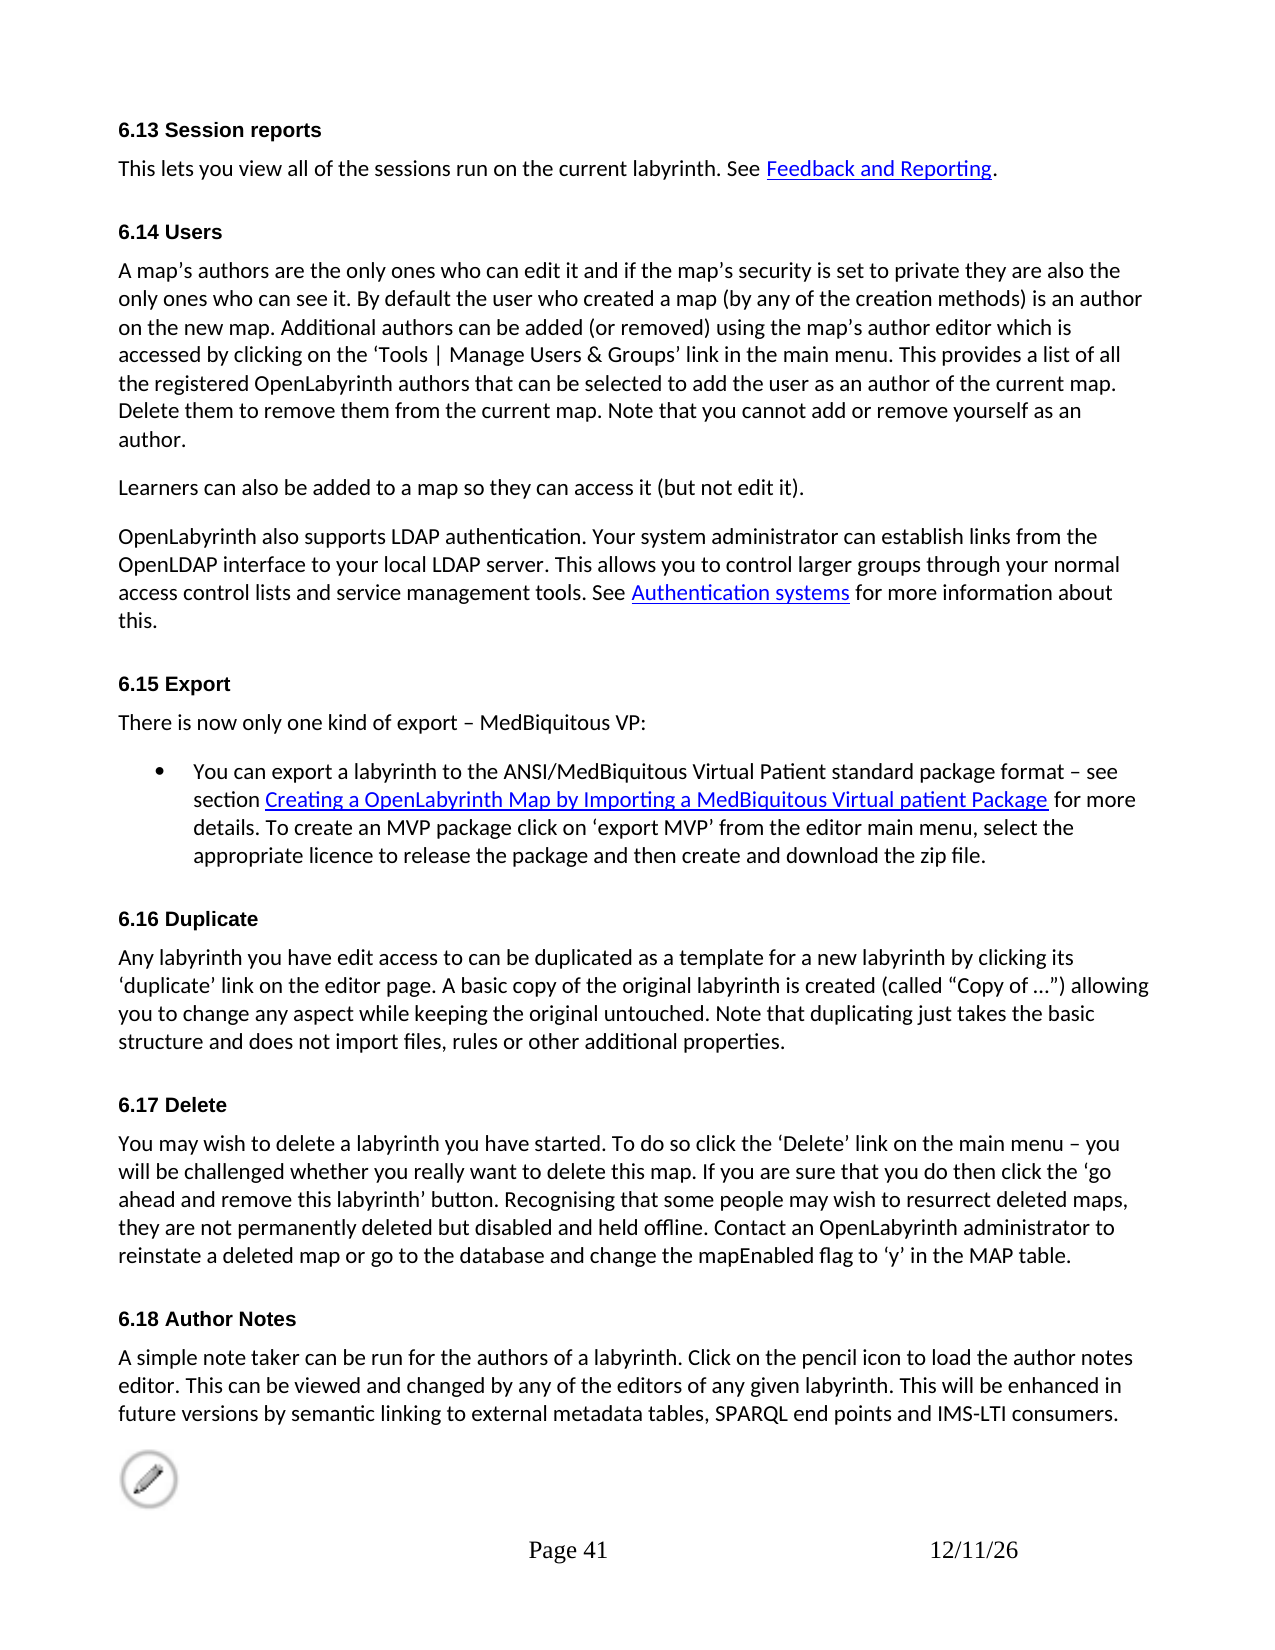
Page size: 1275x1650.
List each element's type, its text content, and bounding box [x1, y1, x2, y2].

text Any labyrinth you have edit access to can be duplicated as a template for a new labyrinth by clicking its ‘duplicate’ link on the editor page. A basic copy of the original labyrinth is created (called “Copy of …”) allowing you to change any aspect while keeping the original untouched. Note that duplicating just takes the basic structure and does not import files, rules or other additional properties. [118, 943, 1157, 1055]
text This lets you view all of the sessions run on the current labyrinth. See Feedback and Reporting. [118, 154, 1157, 183]
text A simple note taker can be run for the authors of a labyrinth. Click on the pencil icon to load the author notes editor. This can be viewed and changed by any of the editors of any given labyrinth. This will be enhanced in future versions by semantic linking to external metadata tables, SPARQL end points and IMS-LTI consumers. [118, 1343, 1157, 1427]
subtitle Author Notes [118, 1307, 1157, 1331]
picture [118, 1448, 182, 1513]
text You may wish to delete a labyrinth you have started. To do so click the ‘Delete’ link on the main menu – you will be challenged whether you really want to delete this map. If you are sure that you do then click the ‘go ahead and remove this labyrinth’ button. Recognising that some people may wish to resurrect deleted maps, they are not permanently deleted but disabled and held offline. Contact an OpenLabyrinth administrator to reinstate a deleted map or go to the database and change the mapEnabled flag to ‘y’ in the MAP table. [118, 1129, 1157, 1269]
subtitle Delete [118, 1093, 1157, 1117]
text Learners can also be added to a map so they can access it (but not edit it). [118, 473, 1157, 502]
list You can export a labyrinth to the ANSI/MedBiquitous Virtual Patient standard package format – see section Creating a OpenLabyrinth Map by Importing a MedBiquitous Virtual patient Package for more details. To create an MVP package click on ‘export MVP’ from the editor main menu, select the appropriate licence to release the package and then create and download the zip file. [156, 757, 1157, 869]
subtitle Duplicate [118, 907, 1157, 931]
text There is now only one kind of export – MedBiquitous VP: [118, 708, 1157, 736]
subtitle Session reports [118, 118, 1157, 142]
text A map’s authors are the only ones who can edit it and if the map’s security is set to private they are also the only ones who can see it. By default the user who created a map (by any of the creation methods) is an author on the new map. Additional authors can be added (or removed) using the map’s author editor which is accessed by clicking on the ‘Tools | Manage Users & Groups’ link in the main menu. This provides a list of all the registered OpenLabyrinth authors that can be selected to add the user as an author of the current map. Delete them to remove them from the current map. Note that you cannot add or remove yourself as an author. [118, 257, 1157, 453]
text OpenLabyrinth also supports LDAP authentication. Your system administrator can establish links from the OpenLDAP interface to your local LDAP server. This allows you to control larger groups through your normal access control lists and service management tools. See Authentication systems for more information about this. [118, 522, 1157, 634]
subtitle Users [118, 220, 1157, 244]
subtitle Export [118, 672, 1157, 696]
